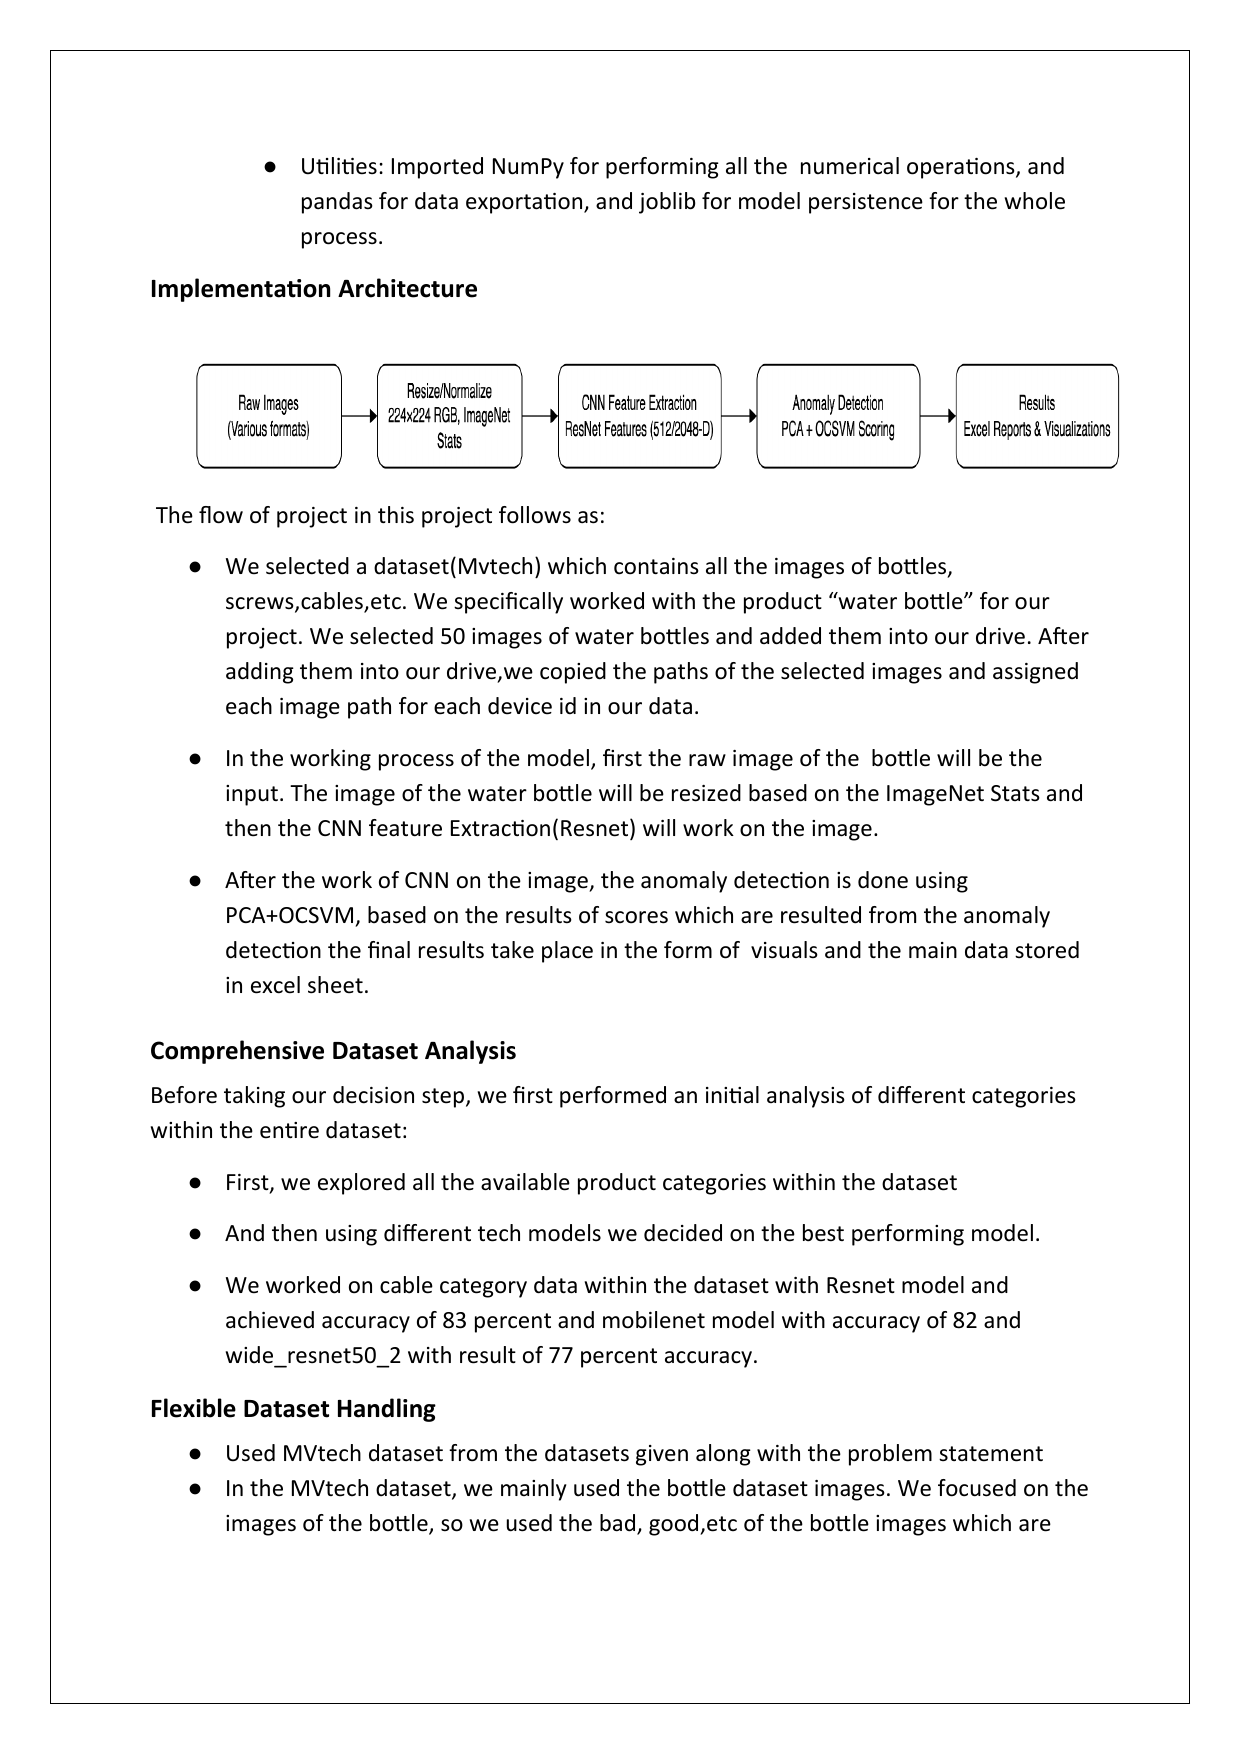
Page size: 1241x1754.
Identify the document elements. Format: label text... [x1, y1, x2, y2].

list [187, 1472, 1090, 1538]
subtitle Flexible Dataset Handling [150, 1391, 1090, 1424]
picture [187, 347, 1129, 485]
list And then using different tech models we decided on the best performing model. [187, 1218, 1090, 1248]
text Before taking our decision step, we first performed an initial analysis of different categories within the entire dataset: [150, 1079, 1090, 1145]
subtitle Comprehensive Dataset Analysis [150, 1033, 1090, 1066]
list After the work of CNN on the image, the anomaly detection is done using PCA+OCSVM, based on the results of scores which are resulted from the anomaly detection the final results take place in the form of visuals and the main data stored in excel sheet. [187, 864, 1090, 999]
list We selected a dataset(Mvtech) which contains all the images of bottles, screws,cables,etc. We specifically worked with the product “water bottle” for our project. We selected 50 images of water bottles and added them into our drive. After adding them into our drive,we copied the paths of the selected images and assigned each image path for each device id in our data. [187, 551, 1090, 721]
list In the working process of the model, first the raw image of the bottle will be the input. The image of the water bottle will be resized based on the ImageNet Stats and then the CNN feature Extraction(Resnet) will work on the image. [187, 742, 1090, 843]
text The flow of project in this project follows as: [150, 499, 1090, 529]
list First, we explored all the available product categories within the dataset [187, 1166, 1090, 1196]
subtitle Implementation Architecture [150, 272, 1090, 305]
list We worked on cable category data within the dataset with Resnet model and achieved accuracy of 83 percent and mobilenet model with accuracy of 82 and wide_resnet50_2 with result of 77 percent accuracy. [187, 1269, 1090, 1370]
list Used MVtech dataset from the datasets given along with the problem statement [187, 1437, 1090, 1468]
list Utilities: Imported NumPy for performing all the numerical operations, and pandas for data exportation, and joblib for model persistence for the whole process. [262, 150, 1090, 251]
